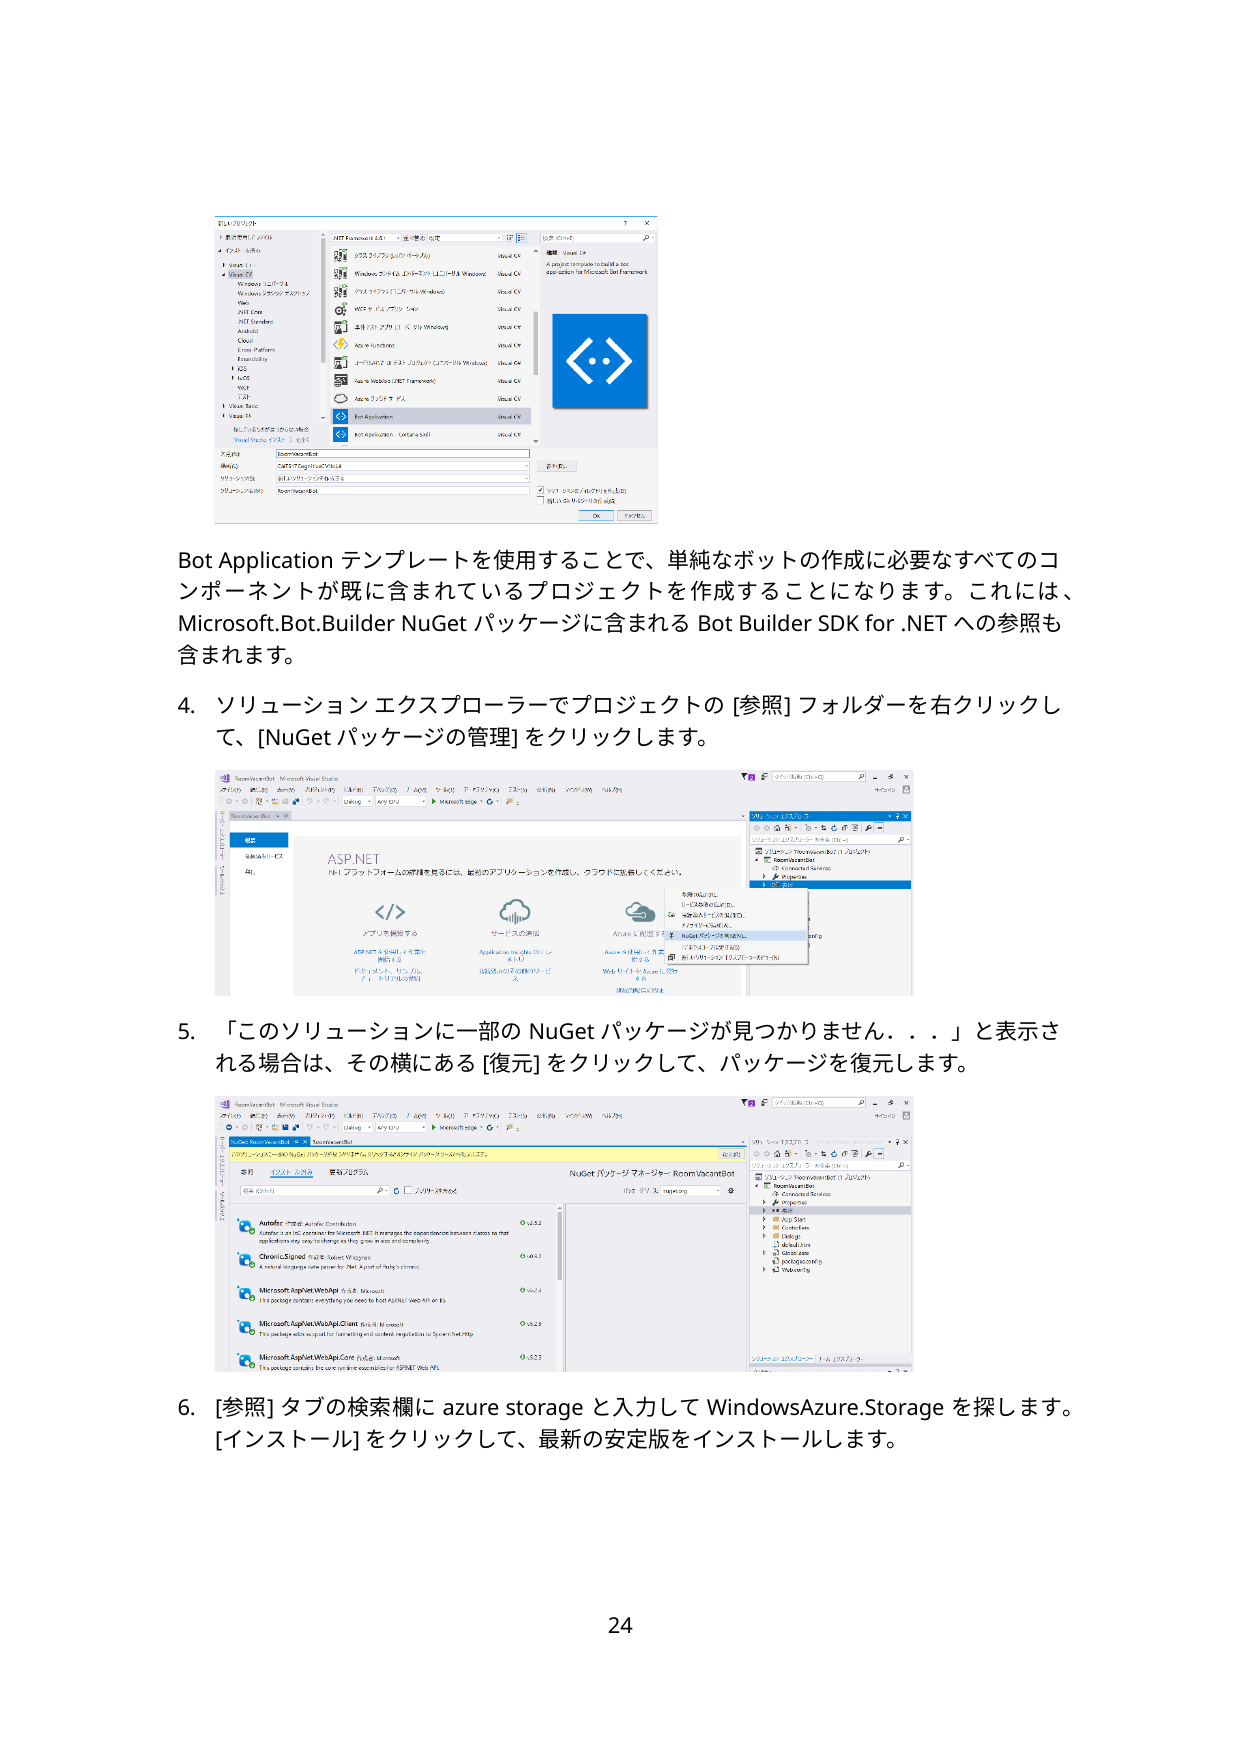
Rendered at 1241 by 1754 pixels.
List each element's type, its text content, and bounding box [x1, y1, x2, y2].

list [参照] タブの検索欄に azure storage と入力して WindowsAzure.Storage を探します。[インストール] をクリックして、最新の安定版をインストールします。 [177, 1390, 1063, 1453]
list 「このソリューションに一部の NuGet パッケージが見つかりません．．．」と表示される場合は、その横にある [復元] をクリックして、パッケージを復元します。 [177, 1014, 1063, 1078]
picture [214, 770, 914, 996]
picture [214, 1096, 914, 1372]
picture [214, 216, 658, 524]
list ソリューション エクスプローラーでプロジェクトの [参照] フォルダーを右クリックして、[NuGet パッケージの管理] をクリックします。 [177, 688, 1063, 752]
text Bot Application テンプレートを使用することで、単純なボットの作成に必要なすべてのコンポーネントが既に含まれているプロジェクトを作成することになります。これには、Microsoft.Bot.Builder NuGet パッケージに含まれる Bot Builder SDK for .NET への参照も含まれます。 [177, 543, 1063, 669]
